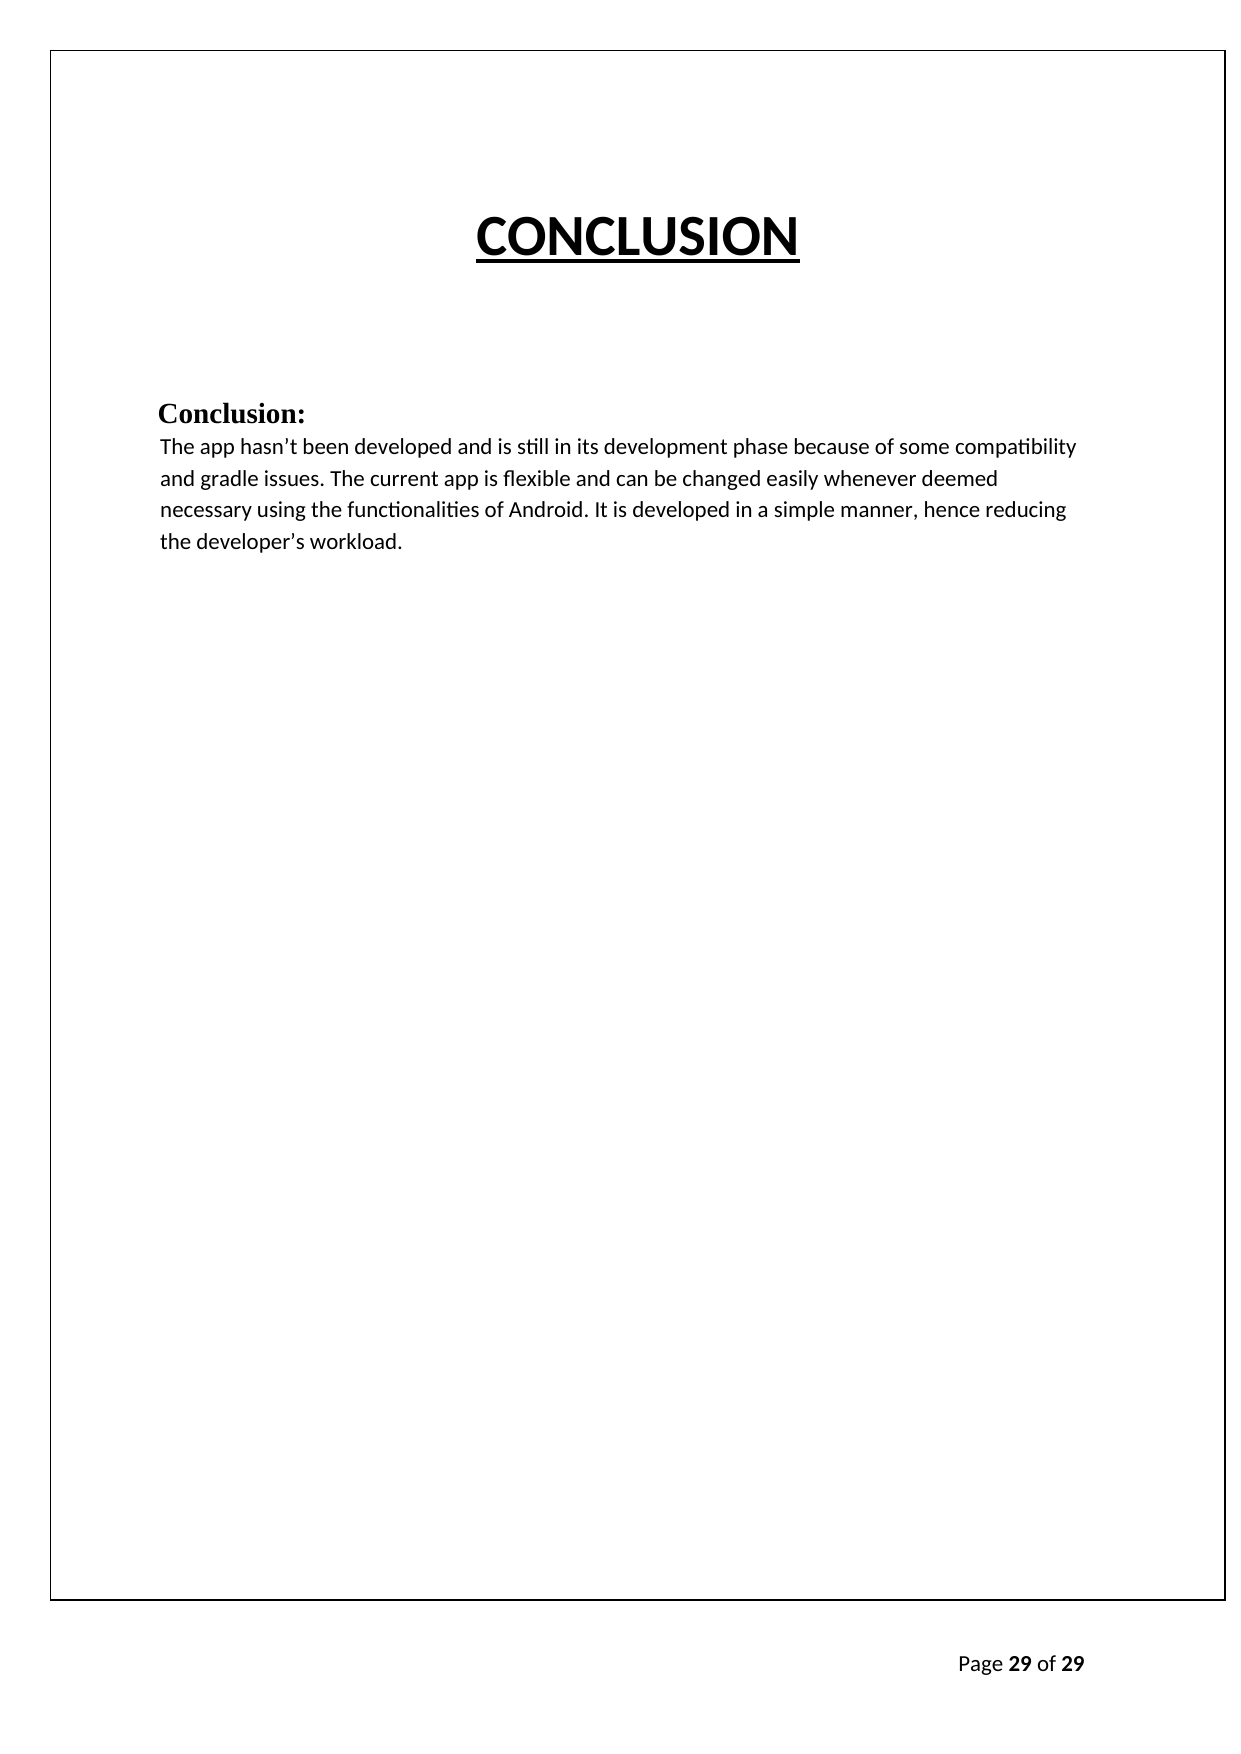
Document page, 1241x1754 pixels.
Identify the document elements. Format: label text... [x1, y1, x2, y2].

text Conclusion: [150, 396, 1090, 429]
text The app hasn’t been developed and is still in its development phase because of some compatibility and gradle issues. The current app is flexible and can be changed easily whenever deemed necessary using the functionalities of Android. It is developed in a simple manner, hence reducing the developer’s workload. [160, 432, 1085, 555]
text CONCLUSION [150, 199, 1090, 270]
